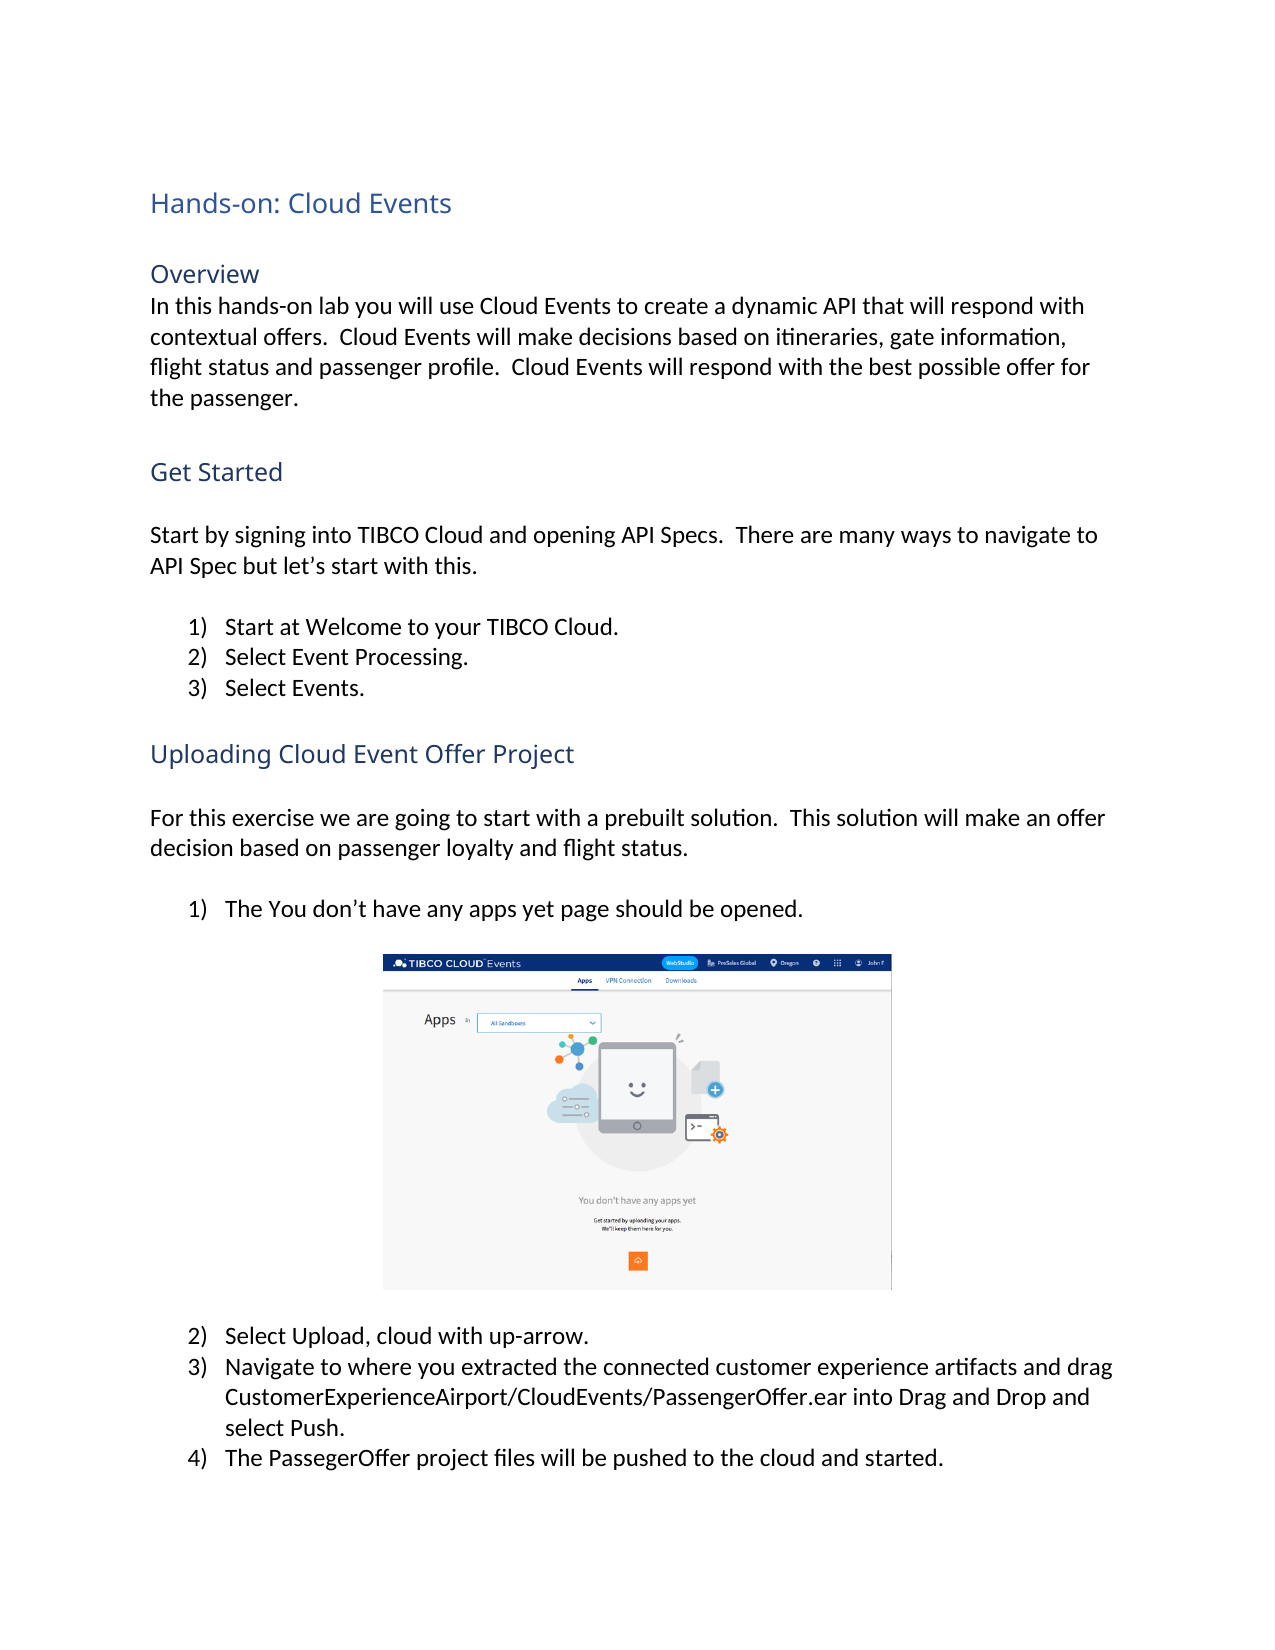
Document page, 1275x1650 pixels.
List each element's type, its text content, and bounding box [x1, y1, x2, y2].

list Select Upload, cloud with up-arrow. [187, 1321, 1125, 1351]
list Start at Welcome to your TIBCO Cloud. [187, 611, 1125, 641]
list The You don’t have any apps yet page should be opened. [187, 893, 1125, 924]
picture [383, 954, 892, 1290]
list Navigate to where you extracted the connected customer experience artifacts and drag CustomerExperienceAirport/CloudEvents/PassengerOffer.ear into Drag and Drop and select Push. [187, 1351, 1125, 1443]
text Start by signing into TIBCO Cloud and opening API Specs. There are many ways to navigate to API Spec but let’s start with this. [150, 519, 1125, 580]
subtitle Get Started [150, 455, 1125, 489]
subtitle Uploading Cloud Event Offer Project [150, 737, 1125, 771]
subtitle Overview [150, 256, 1125, 290]
text For this exercise we are going to start with a prebuilt solution. This solution will make an offer decision based on passenger loyalty and flight status. [150, 802, 1125, 863]
subtitle Hands-on: Cloud Events [150, 185, 1125, 222]
list The PassegerOffer project files will be pushed to the cloud and started. [187, 1443, 1125, 1473]
list Select Event Processing. [187, 641, 1125, 672]
text In this hands-on lab you will use Cloud Events to create a dynamic API that will respond with contextual offers. Cloud Events will make decisions based on itineraries, gate information, flight status and passenger profile. Cloud Events will respond with the best possible offer for the passenger. [150, 290, 1125, 412]
list Select Events. [187, 672, 1125, 702]
